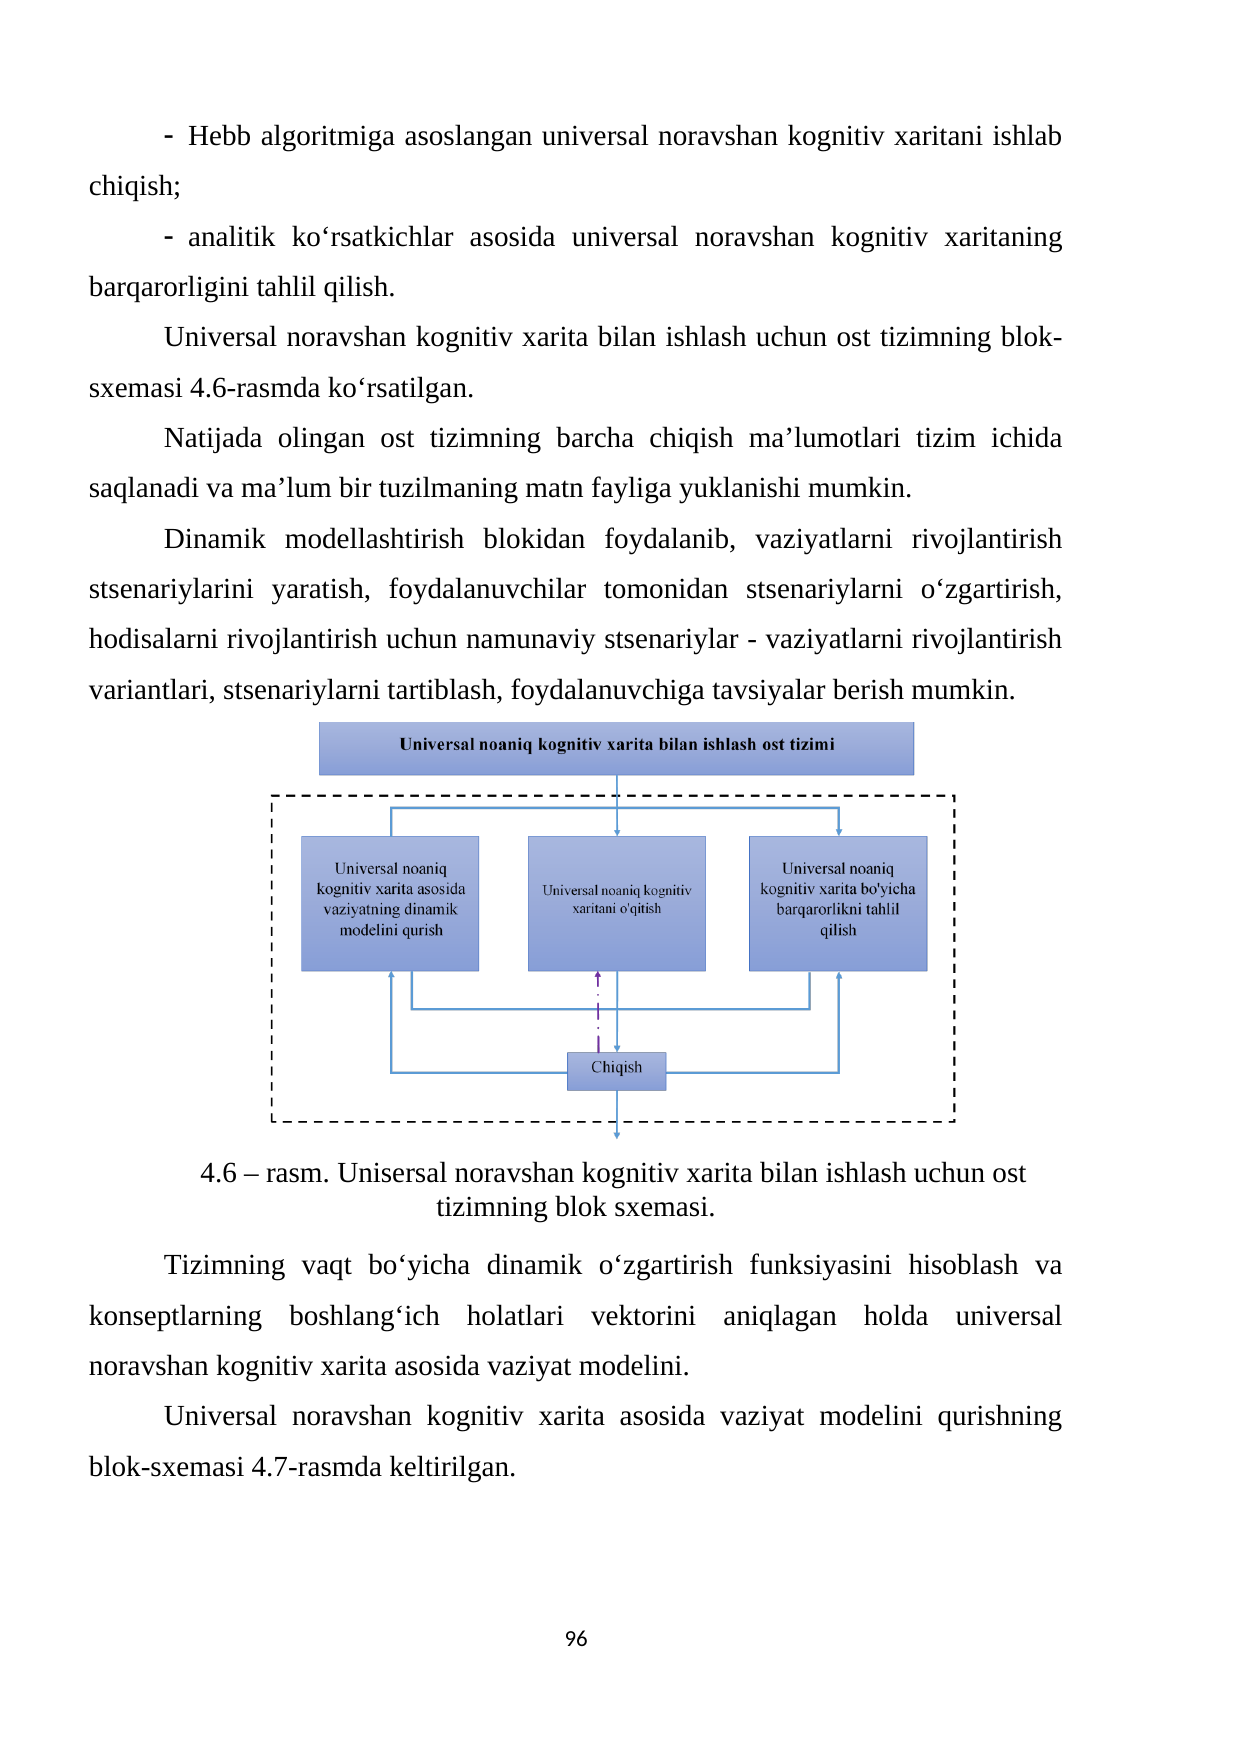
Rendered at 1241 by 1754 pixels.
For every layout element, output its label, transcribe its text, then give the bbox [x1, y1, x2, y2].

list analitik ko‘rsatkichlar asosida universal noravshan kognitiv xaritaning barqarorligini tahlil qilish. [89, 219, 1063, 303]
text 4.6 – rasm. Unisersal noravshan kognitiv xarita bilan ishlash uchun ost tizimning blok sxemasi. [89, 1155, 1063, 1222]
text Universal noravshan kognitiv xarita bilan ishlash uchun ost tizimning blok-sxemasi 4.6-rasmda ko‘rsatilgan. [89, 319, 1063, 403]
text Universal noravshan kognitiv xarita asosida vaziyat modelini qurishning blok-sxemasi 4.7-rasmda keltirilgan. [89, 1398, 1063, 1482]
text Dinamik modellashtirish blokidan foydalanib, vaziyatlarni rivojlantirish stsenariylarini yaratish, foydalanuvchilar tomonidan stsenariylarni o‘zgartirish, hodisalarni rivojlantirish uchun namunaviy stsenariylar - vaziyatlarni rivojlantirish variantlari, stsenariylarni tartiblash, foydalanuvchiga tavsiyalar berish mumkin. [89, 521, 1063, 705]
list Hebb algoritmiga asoslangan universal noravshan kognitiv xaritani ishlab chiqish; [89, 118, 1063, 202]
text Natijada olingan ost tizimning barcha chiqish maʼlumotlari tizim ichida saqlanadi va maʼlum bir tuzilmaning matn fayliga yuklanishi mumkin. [89, 420, 1063, 504]
picture [270, 722, 956, 1142]
text Tizimning vaqt boʻyicha dinamik oʻzgartirish funksiyasini hisoblash va konseptlarning boshlangʻich holatlari vektorini aniqlagan holda universal noravshan kognitiv xarita asosida vaziyat modelini. [89, 1247, 1063, 1382]
